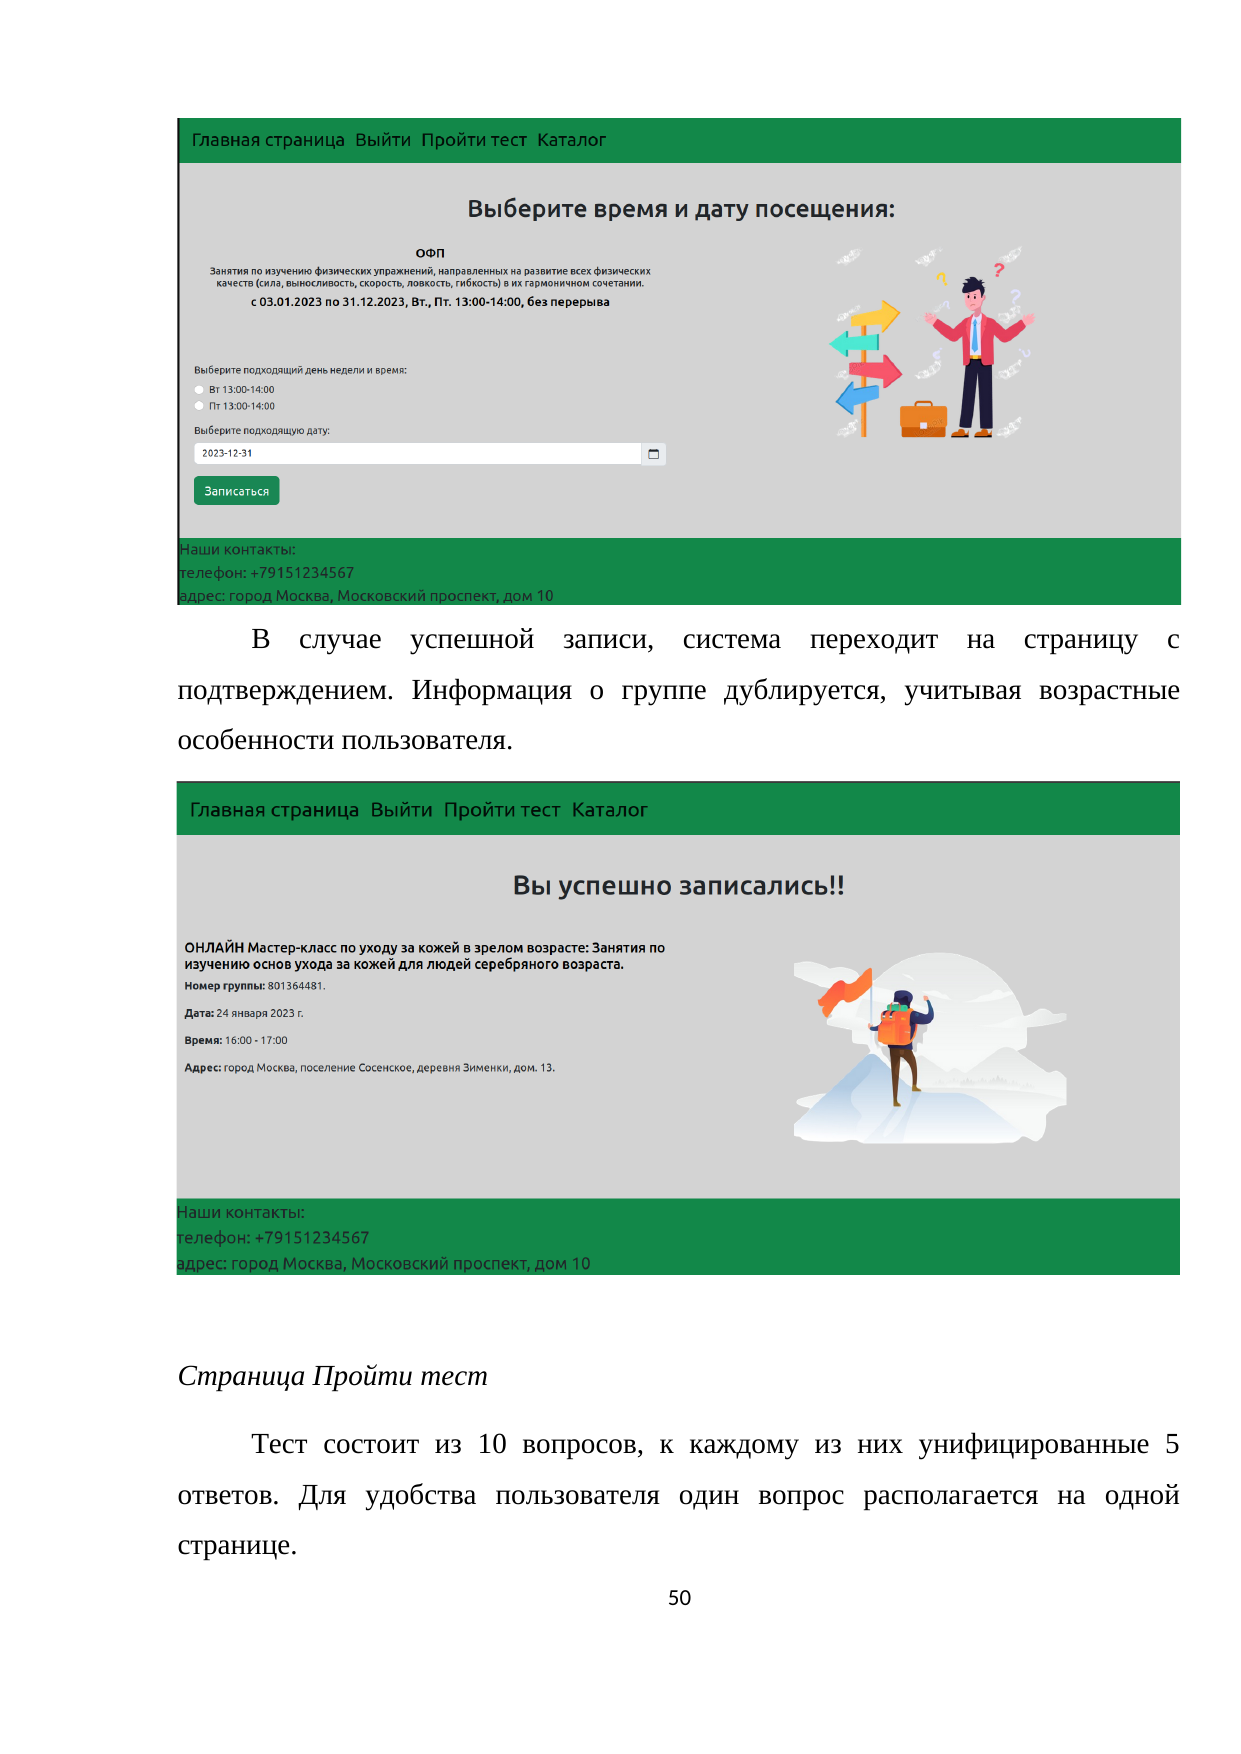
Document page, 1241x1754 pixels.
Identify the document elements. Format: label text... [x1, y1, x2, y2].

picture [177, 118, 1182, 605]
text В случае успешной записи, система переходит на страницу с подтверждением. Информация о группе дублируется, учитывая возрастные особенности пользователя. [177, 605, 1181, 756]
picture [176, 781, 1180, 1275]
text Тест состоит из 10 вопросов, к каждому из них унифицированные 5 ответов. Для удобства пользователя один вопрос располагается на одной странице. [177, 1427, 1181, 1561]
text Страница Пройти тест [177, 1358, 1181, 1391]
